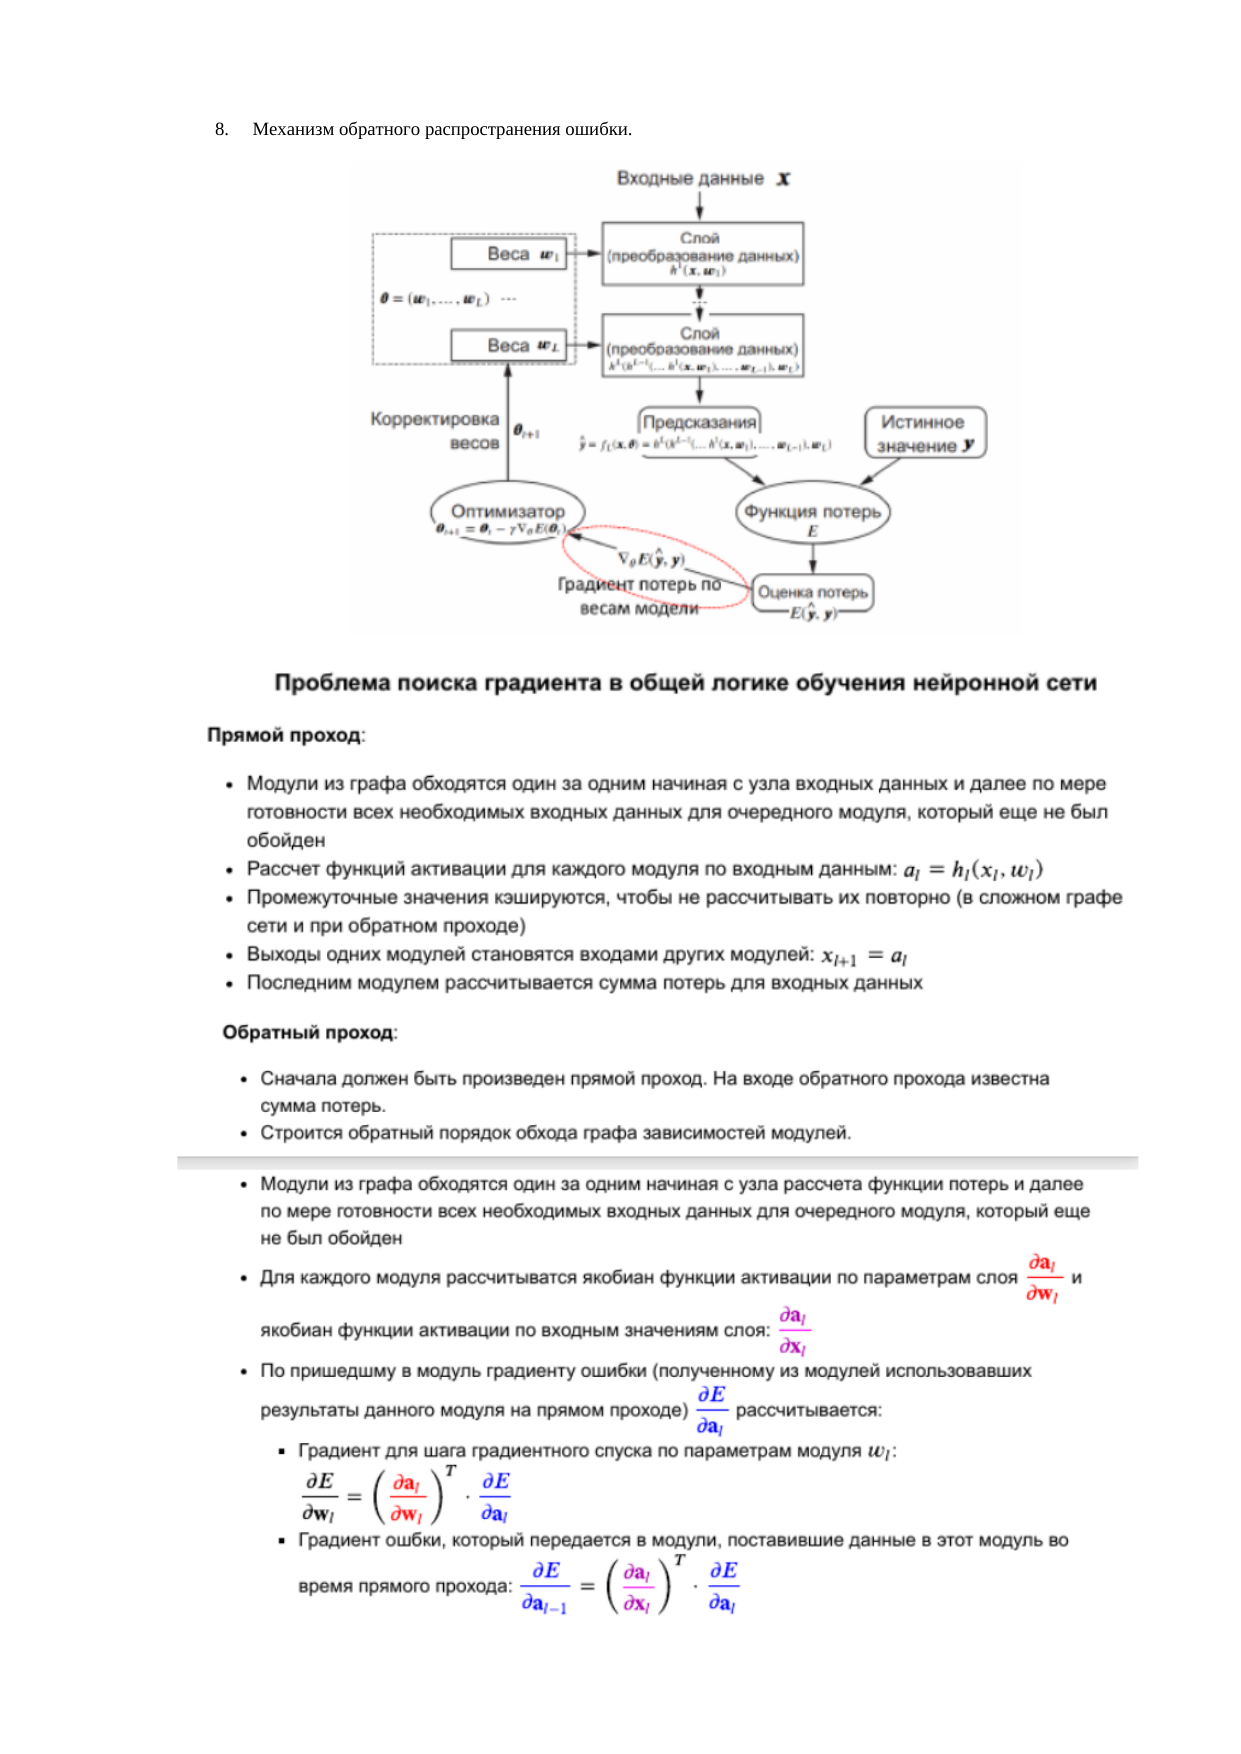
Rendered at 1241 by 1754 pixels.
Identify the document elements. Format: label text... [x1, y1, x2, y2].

list Механизм обратного распространения ошибки. [215, 118, 1152, 140]
picture [177, 161, 1152, 1630]
